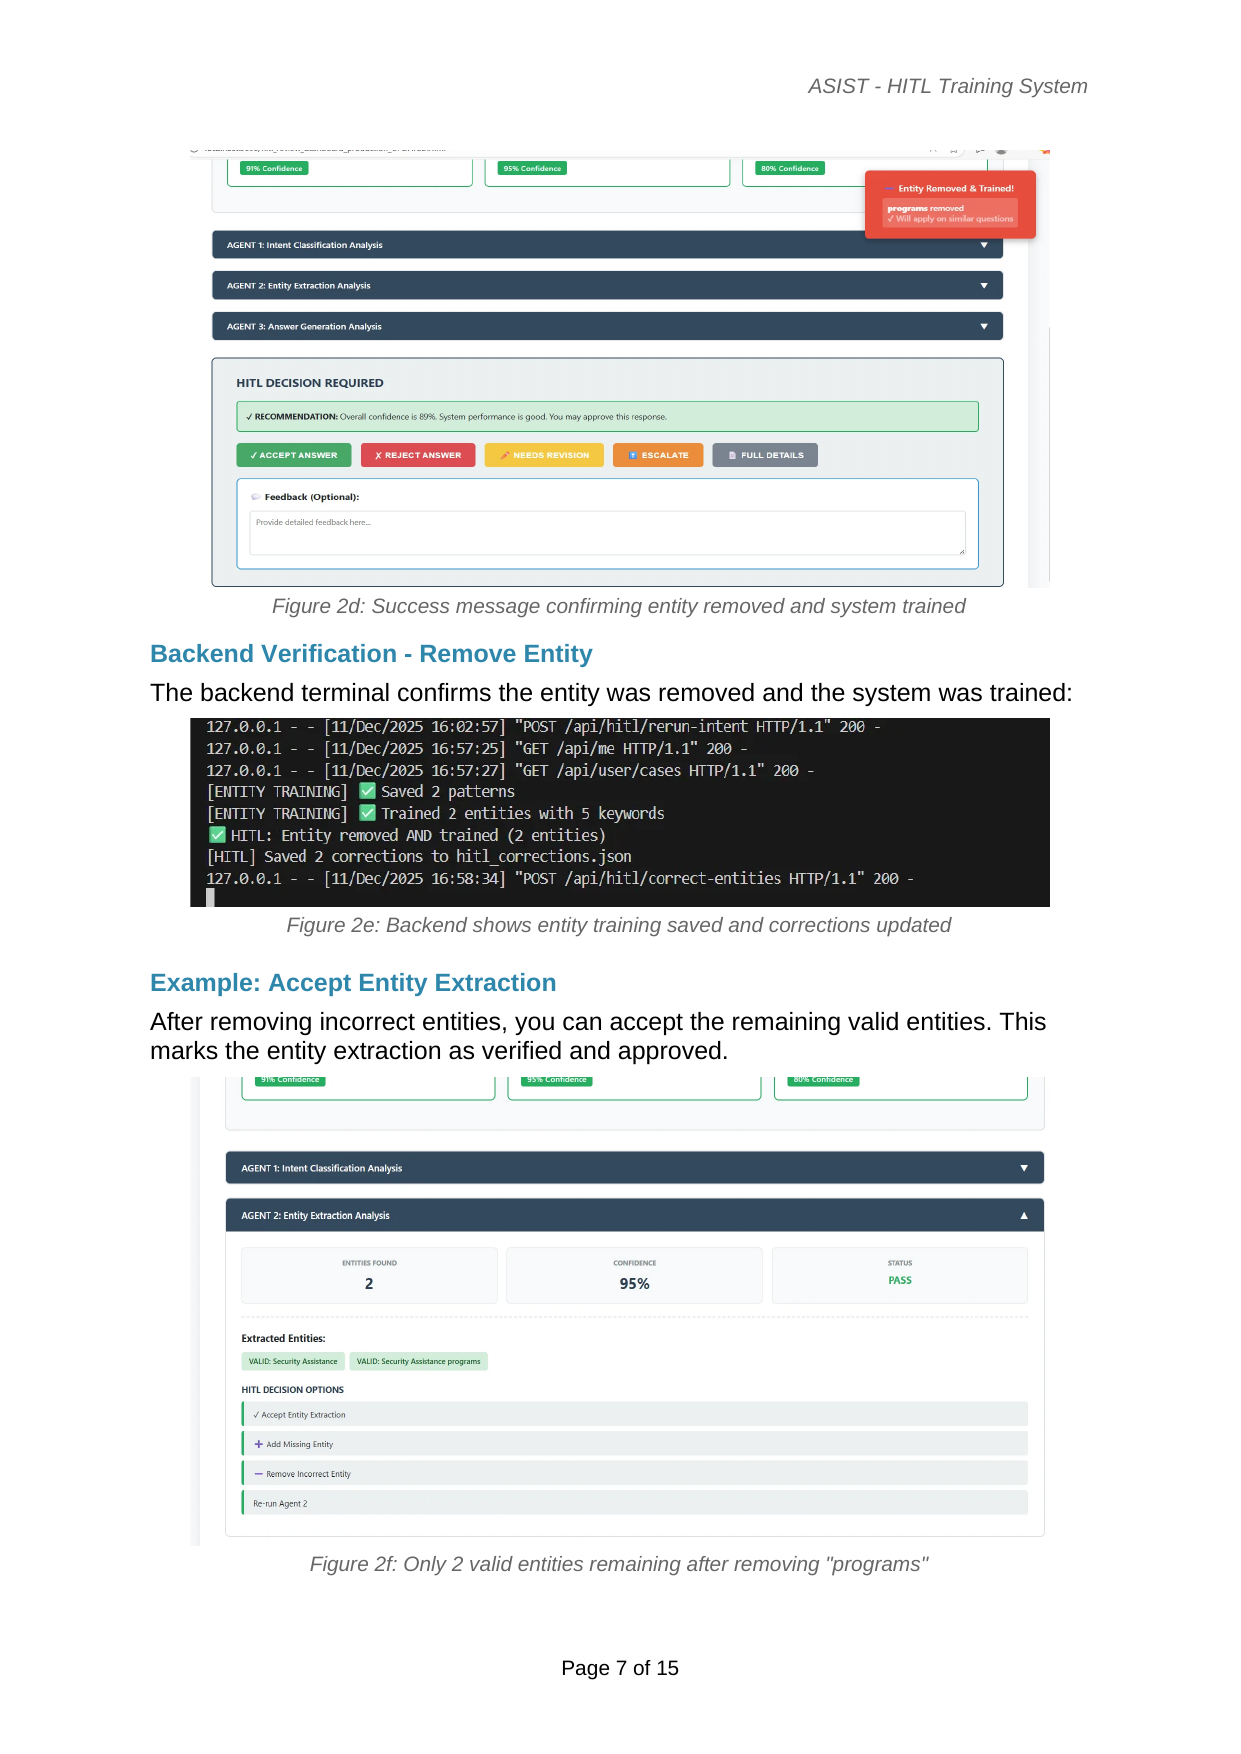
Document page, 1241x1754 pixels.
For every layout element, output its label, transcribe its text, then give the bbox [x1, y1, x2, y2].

text After removing incorrect entities, you can accept the remaining valid entities. This marks the entity extraction as verified and approved. [150, 1007, 1090, 1064]
text Figure 2f: Only 2 valid entities remaining after removing "programs" [150, 1552, 1090, 1576]
subtitle Example: Accept Entity Extraction [150, 968, 1090, 997]
text Figure 2d: Success message confirming entity removed and system trained [150, 594, 1090, 618]
text The backend terminal confirms the entity was removed and the system was trained: [150, 678, 1090, 706]
subtitle Backend Verification - Remove Entity [150, 638, 1090, 667]
text Figure 2e: Backend shows entity training saved and corrections updated [150, 913, 1090, 937]
